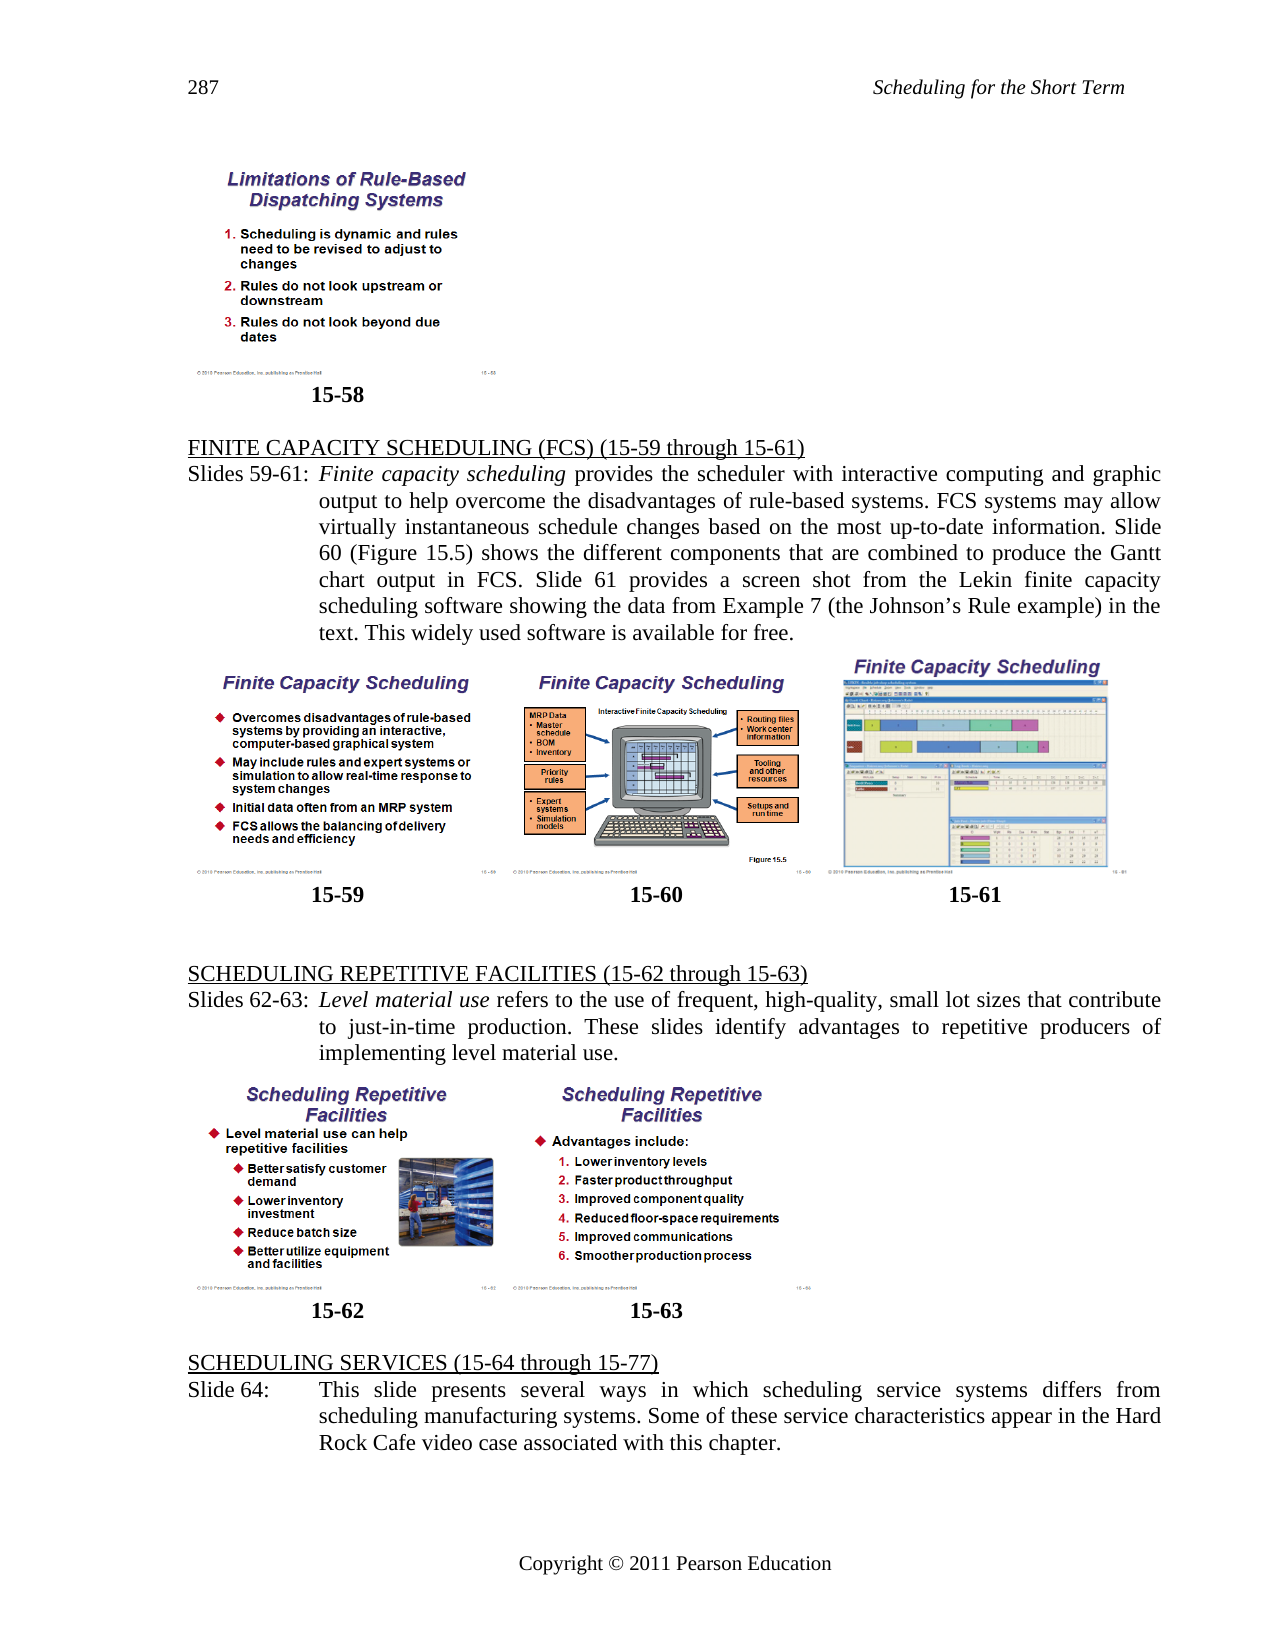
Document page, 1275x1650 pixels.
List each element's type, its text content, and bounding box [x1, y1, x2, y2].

text Slides 62-63: Level material use refers to the use of frequent, high-quality, small lot sizes that contribute to just-in-time production. These slides identify advantages to repetitive producers of implementing level material use. [187, 986, 1162, 1065]
text Slides 59-61: Finite capacity scheduling provides the scheduler with interactive computing and graphic output to help overcome the disadvantages of rule-based systems. FCS systems may allow virtually instantaneous schedule changes based on the most up-to-date information. Slide 60 (Figure 15.5) shows the different components that are combined to produce the Gantt chart output in FCS. Slide 61 provides a screen shot from the Lekin finite capacity scheduling software showing the data from Example 7 (the Johnson’s Rule example) in the text. This widely used software is available for free. [187, 460, 1162, 645]
picture [187, 644, 1135, 881]
text SCHEDULING SERVICES (15-64 through 15-77) [187, 1349, 1162, 1376]
text FINITE CAPACITY SCHEDULING (FCS) (15-59 through 15-61) [187, 434, 1162, 460]
text Slide 64: This slide presents several ways in which scheduling service systems differs from scheduling manufacturing systems. Some of these service characteristics appear in the Hard Rock Cafe video case associated with this chapter. [187, 1376, 1162, 1455]
text 15-59 15-60 15-61 [187, 881, 1162, 907]
picture [187, 149, 504, 382]
text SCHEDULING REPETITIVE FACILITIES (15-62 through 15-63) [187, 960, 1162, 986]
picture [187, 1065, 819, 1297]
text 15-62 15-63 [187, 1297, 1162, 1323]
text 15-58 [187, 381, 1162, 408]
